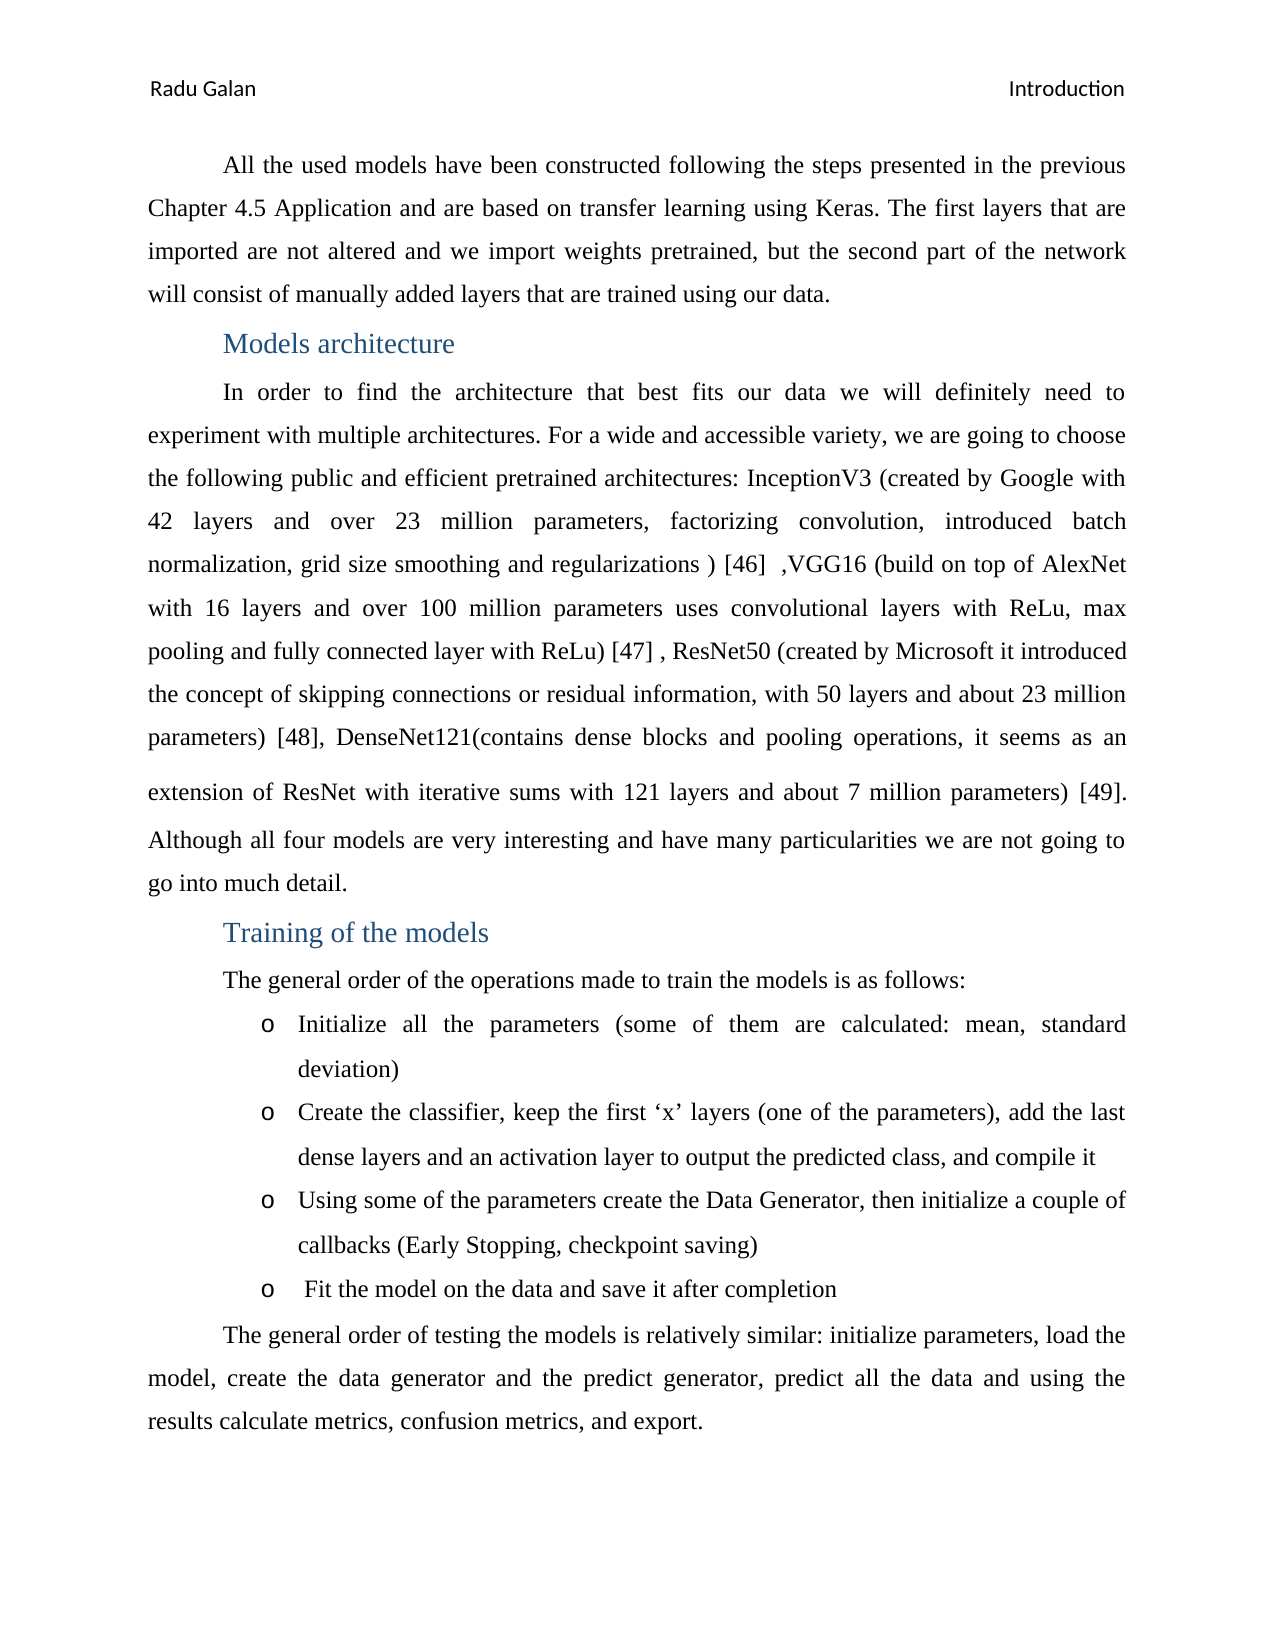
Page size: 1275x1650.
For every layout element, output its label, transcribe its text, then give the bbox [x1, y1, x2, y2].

subtitle Models architecture [148, 327, 1127, 360]
text All the used models have been constructed following the steps presented in the previous Chapter 4.5 Application and are based on transfer learning using Keras. The first layers that are imported are not altered and we import weights pretrained, but the second part of the network will consist of manually added layers that are trained using our data. [148, 150, 1127, 308]
text The general order of testing the models is relatively similar: initialize parameters, load the model, create the data generator and the predict generator, predict all the data and using the results calculate metrics, confusion metrics, and export. [148, 1320, 1127, 1435]
text In order to find the architecture that best fits our data we will definitely need to experiment with multiple architectures. For a wide and accessible variety, we are going to choose the following public and efficient pretrained architectures: InceptionV3 (created by Google with 42 layers and over 23 million parameters, factorizing convolution, introduced batch normalization, grid size smoothing and regularizations ) ,VGG16 (build on top of AlexNet with 16 layers and over 100 million parameters uses convolutional layers with ReLu, max pooling and fully connected layer with ReLu) , ResNet50 (created by Microsoft it introduced the concept of skipping connections or residual information, with 50 layers and about 23 million parameters) , DenseNet121(contains dense blocks and pooling operations, it seems as an extension of ResNet with iterative sums with 121 layers and about 7 million parameters) . Although all four models are very interesting and have many particularities we are not going to go into much detail. [148, 377, 1127, 897]
text The general order of the operations made to train the models is as follows: [148, 966, 1127, 994]
list Using some of the parameters create the Data Generator, then initialize a couple of callbacks (Early Stopping, checkpoint saving) [260, 1185, 1127, 1259]
list Initialize all the parameters (some of them are calculated: mean, standard deviation) [260, 1009, 1127, 1083]
subtitle Training of the models [148, 915, 1127, 949]
list Fit the model on the data and save it after completion [260, 1274, 1127, 1304]
list Create the classifier, keep the first ‘x’ layers (one of the parameters), add the last dense layers and an activation layer to output the predicted class, and compile it [260, 1097, 1127, 1171]
